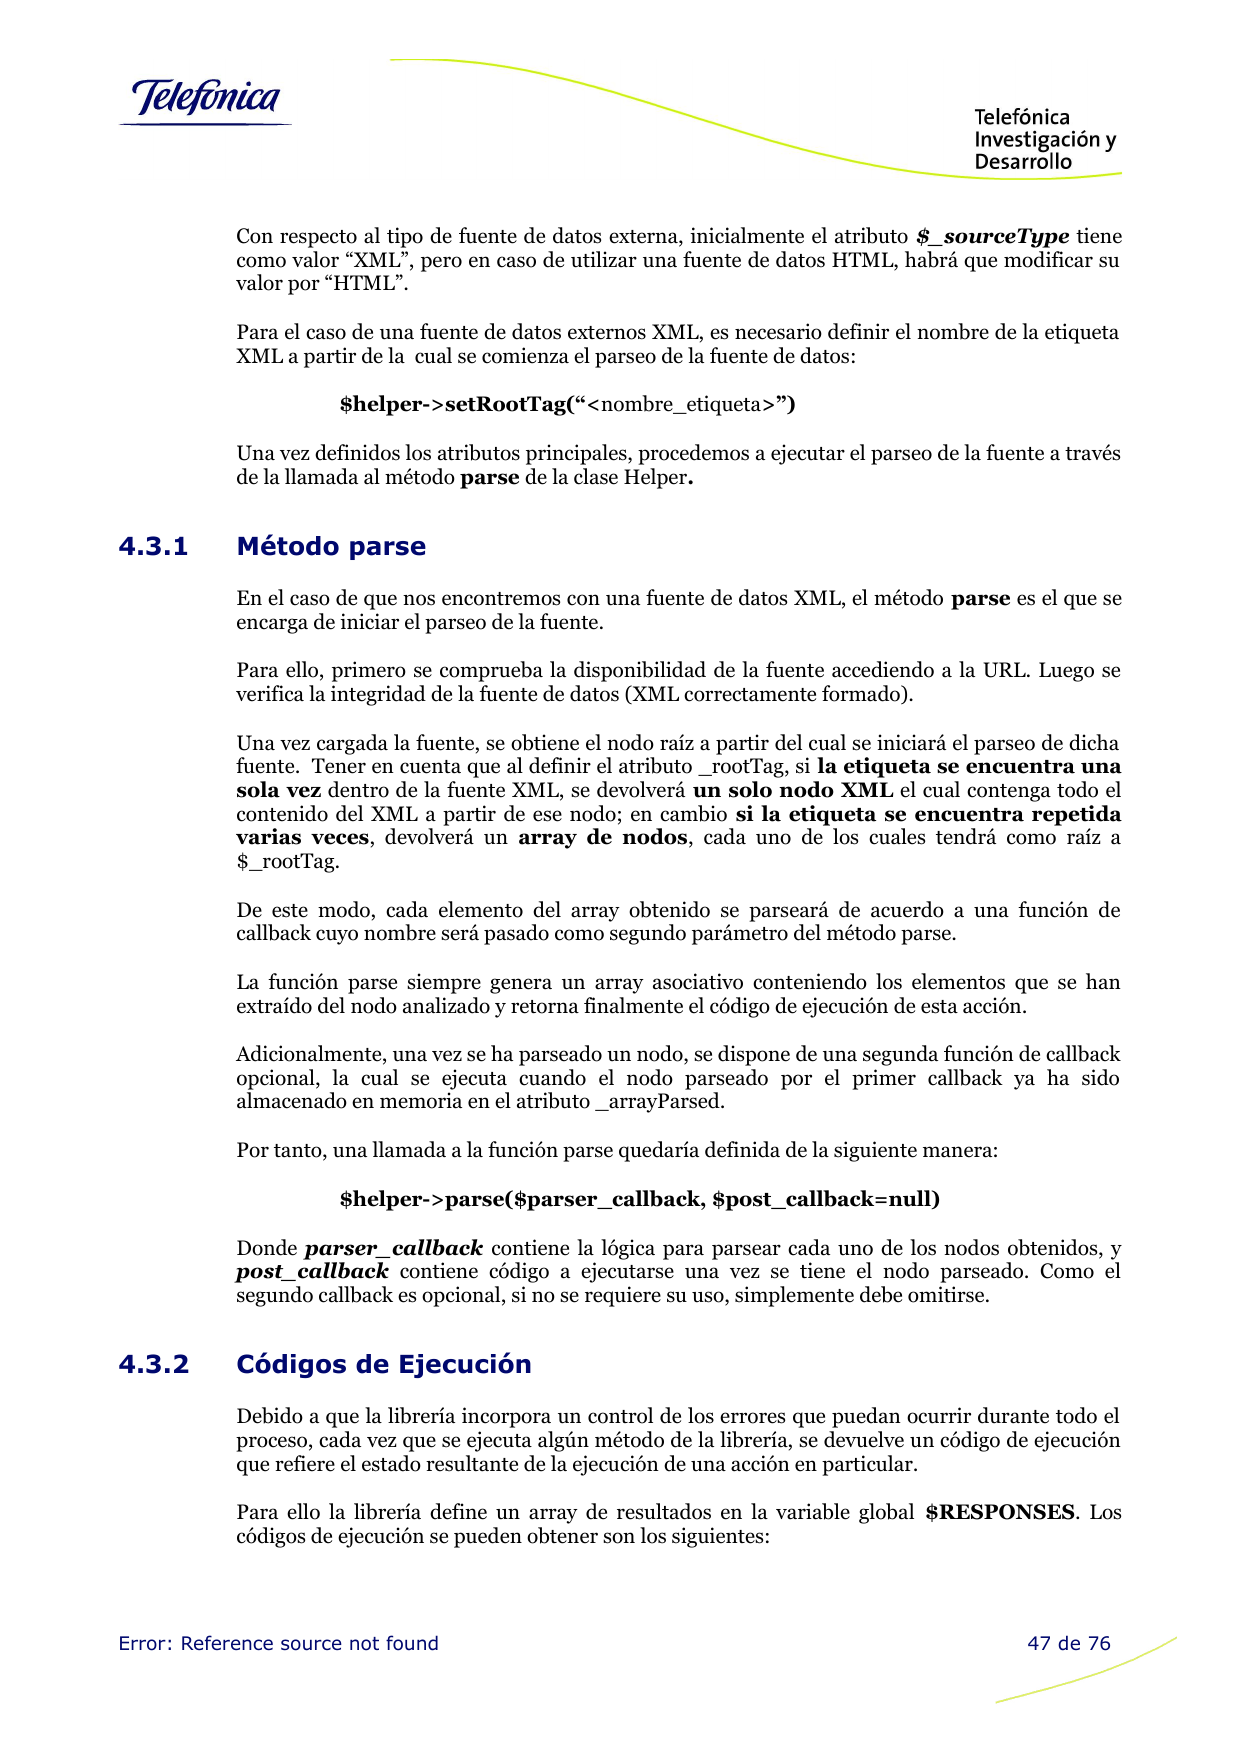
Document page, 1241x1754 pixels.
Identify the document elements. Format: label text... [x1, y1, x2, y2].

text Donde parser_callback contiene la lógica para parsear cada uno de los nodos obtenidos, y post_callback contiene código a ejecutarse una vez se tiene el nodo parseado. Como el segundo callback es opcional, si no se requiere su uso, simplemente debe omitirse. [236, 1236, 1122, 1307]
text En el caso de que nos encontremos con una fuente de datos XML, el método parse es el que se encarga de iniciar el parseo de la fuente. [236, 587, 1122, 634]
text Para ello la librería define un array de resultados en la variable global $RESPONSES. Los códigos de ejecución se pueden obtener son los siguientes: [236, 1501, 1122, 1548]
text De este modo, cada elemento del array obtenido se parseará de acuerdo a una función de callback cuyo nombre será pasado como segundo parámetro del método parse. [236, 898, 1122, 945]
text Para ello, primero se comprueba la disponibilidad de la fuente accediendo a se verifica la integridad de la fuente de datos (XML correctamente formado). [236, 659, 1122, 706]
picture [118, 59, 1123, 180]
text $helper->parse($parser_callback, $post_callback=null) [310, 1187, 1122, 1211]
text $helper->setRootTag(“<nombre_etiqueta>”) [339, 393, 1122, 416]
text Códigos de Ejecución [118, 1348, 1122, 1380]
text Con respecto al tipo de fuente de datos externa, inicialmente el atributo $_sourceType tiene como valor “XML”, pero en caso de utilizar una fuente de datos HTML, habrá que modificar su valor por “HTML”. [236, 224, 1122, 295]
text Por tanto, una llamada a la función parse quedaría definida de la siguiente manera: [236, 1138, 1122, 1162]
text Una vez cargada la fuente, se obtiene el nodo raíz a partir del cual se iniciará el parseo de dicha fuente. Tener en cuenta que al definir el atributo _rootTag, si la etiqueta se encuentra una sola vez dentro de la fuente XML, se devolverá un solo nodo XML el cual contenga todo el contenido del XML a partir de ese nodo; en cambio si la etiqueta se encuentra repetida varias veces, devolverá un array de nodos, cada uno de los cuales tendrá como raíz a $_rootTag. [236, 731, 1122, 873]
text Debido a que la librería incorpora un control de los errores que puedan ocurrir durante todo el proceso, cada vez que se ejecuta algún método de la librería, se devuelve un código de ejecución que refiere el estado resultante de la ejecución de una acción en particular. [236, 1405, 1122, 1476]
text Una vez definidos los atributos principales, procedemos a ejecutar el parseo de la fuente a través de la llamada al método parse de la clase Helper. [236, 441, 1122, 489]
text Para el caso de una fuente de datos externos XML, es necesario definir el nombre de la etiqueta XML a partir de la cual se comienza el parseo de la fuente de datos: [236, 320, 1122, 368]
text Método parse [118, 530, 1122, 562]
picture [995, 1592, 1177, 1720]
text La función parse siempre genera un array asociativo conteniendo los elementos que se han extraído del nodo analizado y retorna finalmente el código de ejecución de esta acción. [236, 970, 1122, 1018]
text Adicionalmente, una vez se ha parseado un nodo, se dispone de una segunda función de callback opcional, la cual se ejecuta cuando el nodo parseado por el primer callback ya ha sido almacenado en memoria en el atributo _arrayParsed. [236, 1043, 1122, 1113]
